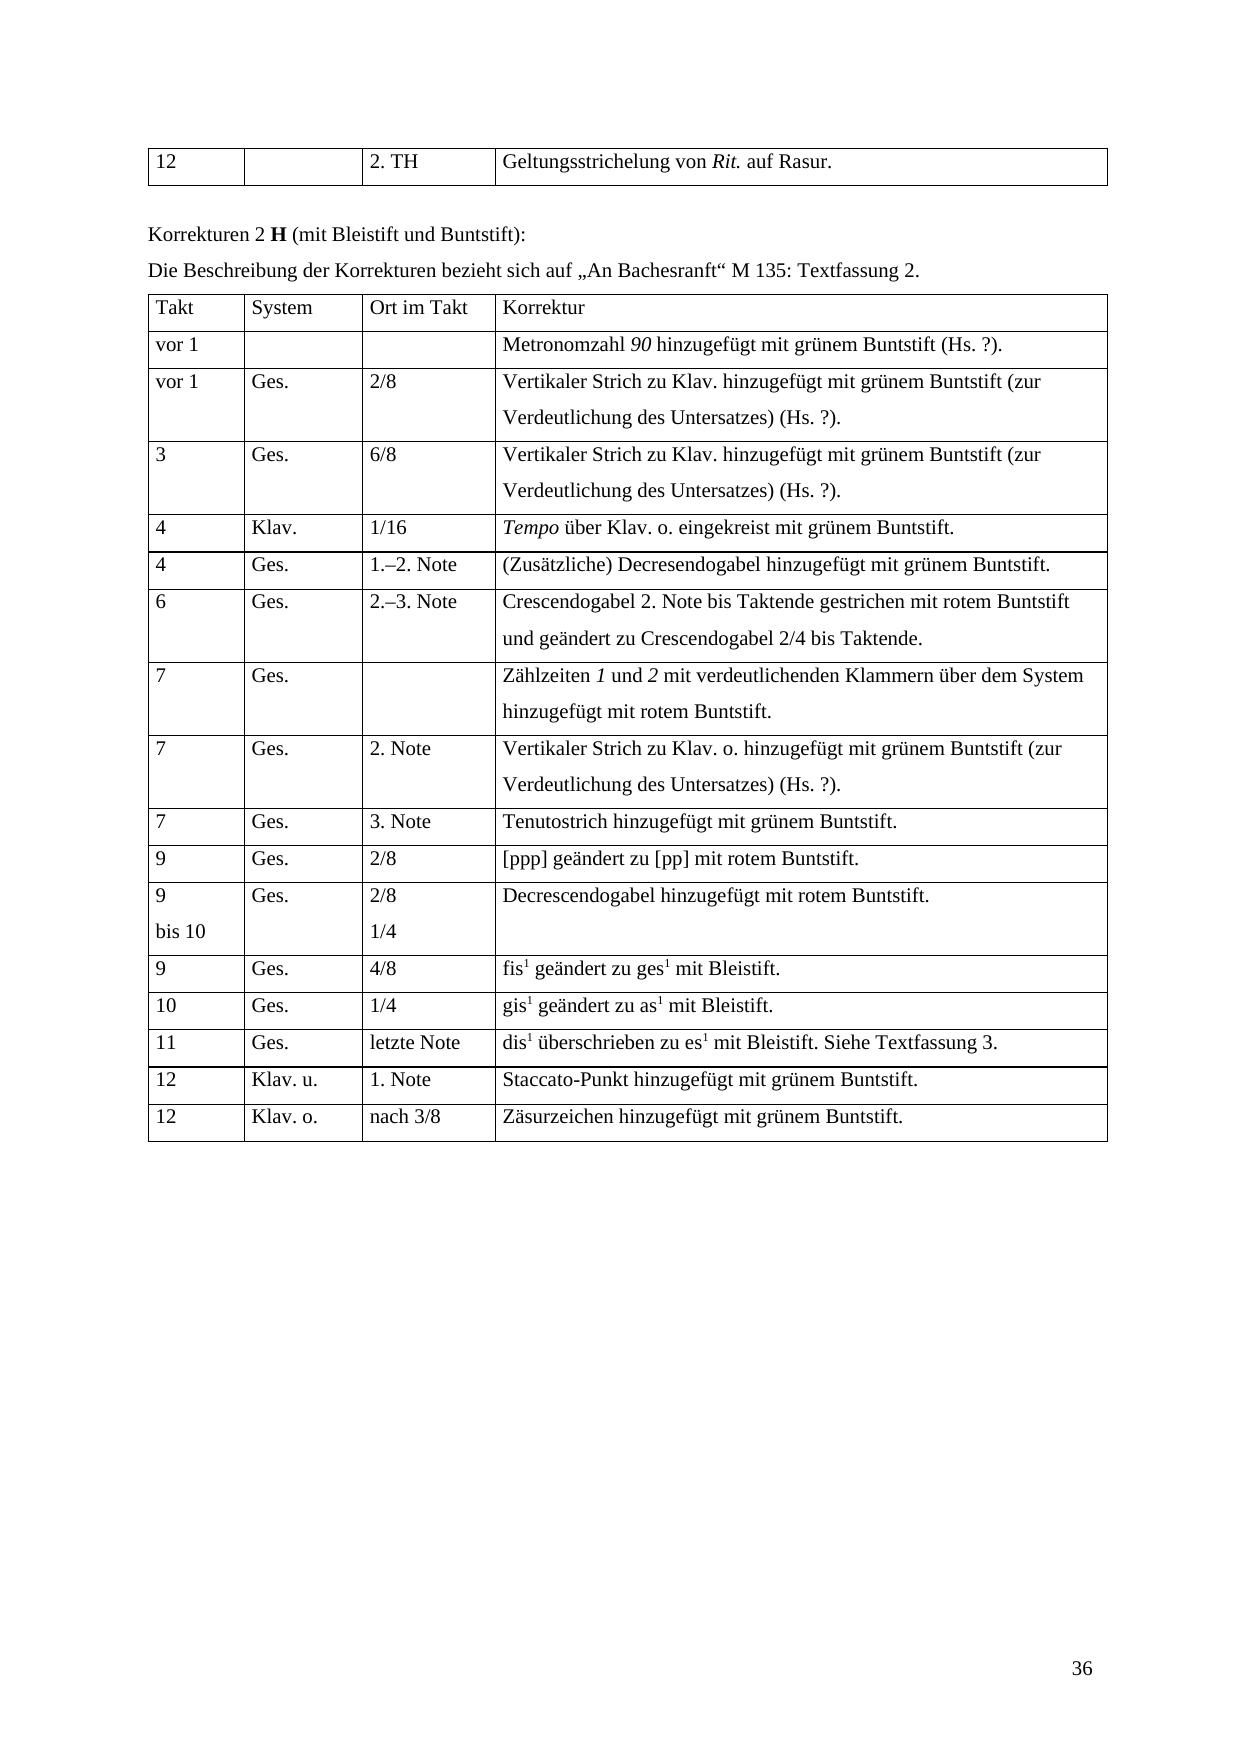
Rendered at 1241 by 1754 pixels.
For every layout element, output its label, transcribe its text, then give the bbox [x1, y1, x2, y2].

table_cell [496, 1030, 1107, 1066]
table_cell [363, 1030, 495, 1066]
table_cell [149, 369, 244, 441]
text Korrekturen 2 H (mit Bleistift und Buntstift): [148, 222, 1093, 246]
text Die Beschreibung der Korrekturen bezieht sich auf „An Bachesranft“ M 135: Textfassung 2. [148, 258, 1093, 282]
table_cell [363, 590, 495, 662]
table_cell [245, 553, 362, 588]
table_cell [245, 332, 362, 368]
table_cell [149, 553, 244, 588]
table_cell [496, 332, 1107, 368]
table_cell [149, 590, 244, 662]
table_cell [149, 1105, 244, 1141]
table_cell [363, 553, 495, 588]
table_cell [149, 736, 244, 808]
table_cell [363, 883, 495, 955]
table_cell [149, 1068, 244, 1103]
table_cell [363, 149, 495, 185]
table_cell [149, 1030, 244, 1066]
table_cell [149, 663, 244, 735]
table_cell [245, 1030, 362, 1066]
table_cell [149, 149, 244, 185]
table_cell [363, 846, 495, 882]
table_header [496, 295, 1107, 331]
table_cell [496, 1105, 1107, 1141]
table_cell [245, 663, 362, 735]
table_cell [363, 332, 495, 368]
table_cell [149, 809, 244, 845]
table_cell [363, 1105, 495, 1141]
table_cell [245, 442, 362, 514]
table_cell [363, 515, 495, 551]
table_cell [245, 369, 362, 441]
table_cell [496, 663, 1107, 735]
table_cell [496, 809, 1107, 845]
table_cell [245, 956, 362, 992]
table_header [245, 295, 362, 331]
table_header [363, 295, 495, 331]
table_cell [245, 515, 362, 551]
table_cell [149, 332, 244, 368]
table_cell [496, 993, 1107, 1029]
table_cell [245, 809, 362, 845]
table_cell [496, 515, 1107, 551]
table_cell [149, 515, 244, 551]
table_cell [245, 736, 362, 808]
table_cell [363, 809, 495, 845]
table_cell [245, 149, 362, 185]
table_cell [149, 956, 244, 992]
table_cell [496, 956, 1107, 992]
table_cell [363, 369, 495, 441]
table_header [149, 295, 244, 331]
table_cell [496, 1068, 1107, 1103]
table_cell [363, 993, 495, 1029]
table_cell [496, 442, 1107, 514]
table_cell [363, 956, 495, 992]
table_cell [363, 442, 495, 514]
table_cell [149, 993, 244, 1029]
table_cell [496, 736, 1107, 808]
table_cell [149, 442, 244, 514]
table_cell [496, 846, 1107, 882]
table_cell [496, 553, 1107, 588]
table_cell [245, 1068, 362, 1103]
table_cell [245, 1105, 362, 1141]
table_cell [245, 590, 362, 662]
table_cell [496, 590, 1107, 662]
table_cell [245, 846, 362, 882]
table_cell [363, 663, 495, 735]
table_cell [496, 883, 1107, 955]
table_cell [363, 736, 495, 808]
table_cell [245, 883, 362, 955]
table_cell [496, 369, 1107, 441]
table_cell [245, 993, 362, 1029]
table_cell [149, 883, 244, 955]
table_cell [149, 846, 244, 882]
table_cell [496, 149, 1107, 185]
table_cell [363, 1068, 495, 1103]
